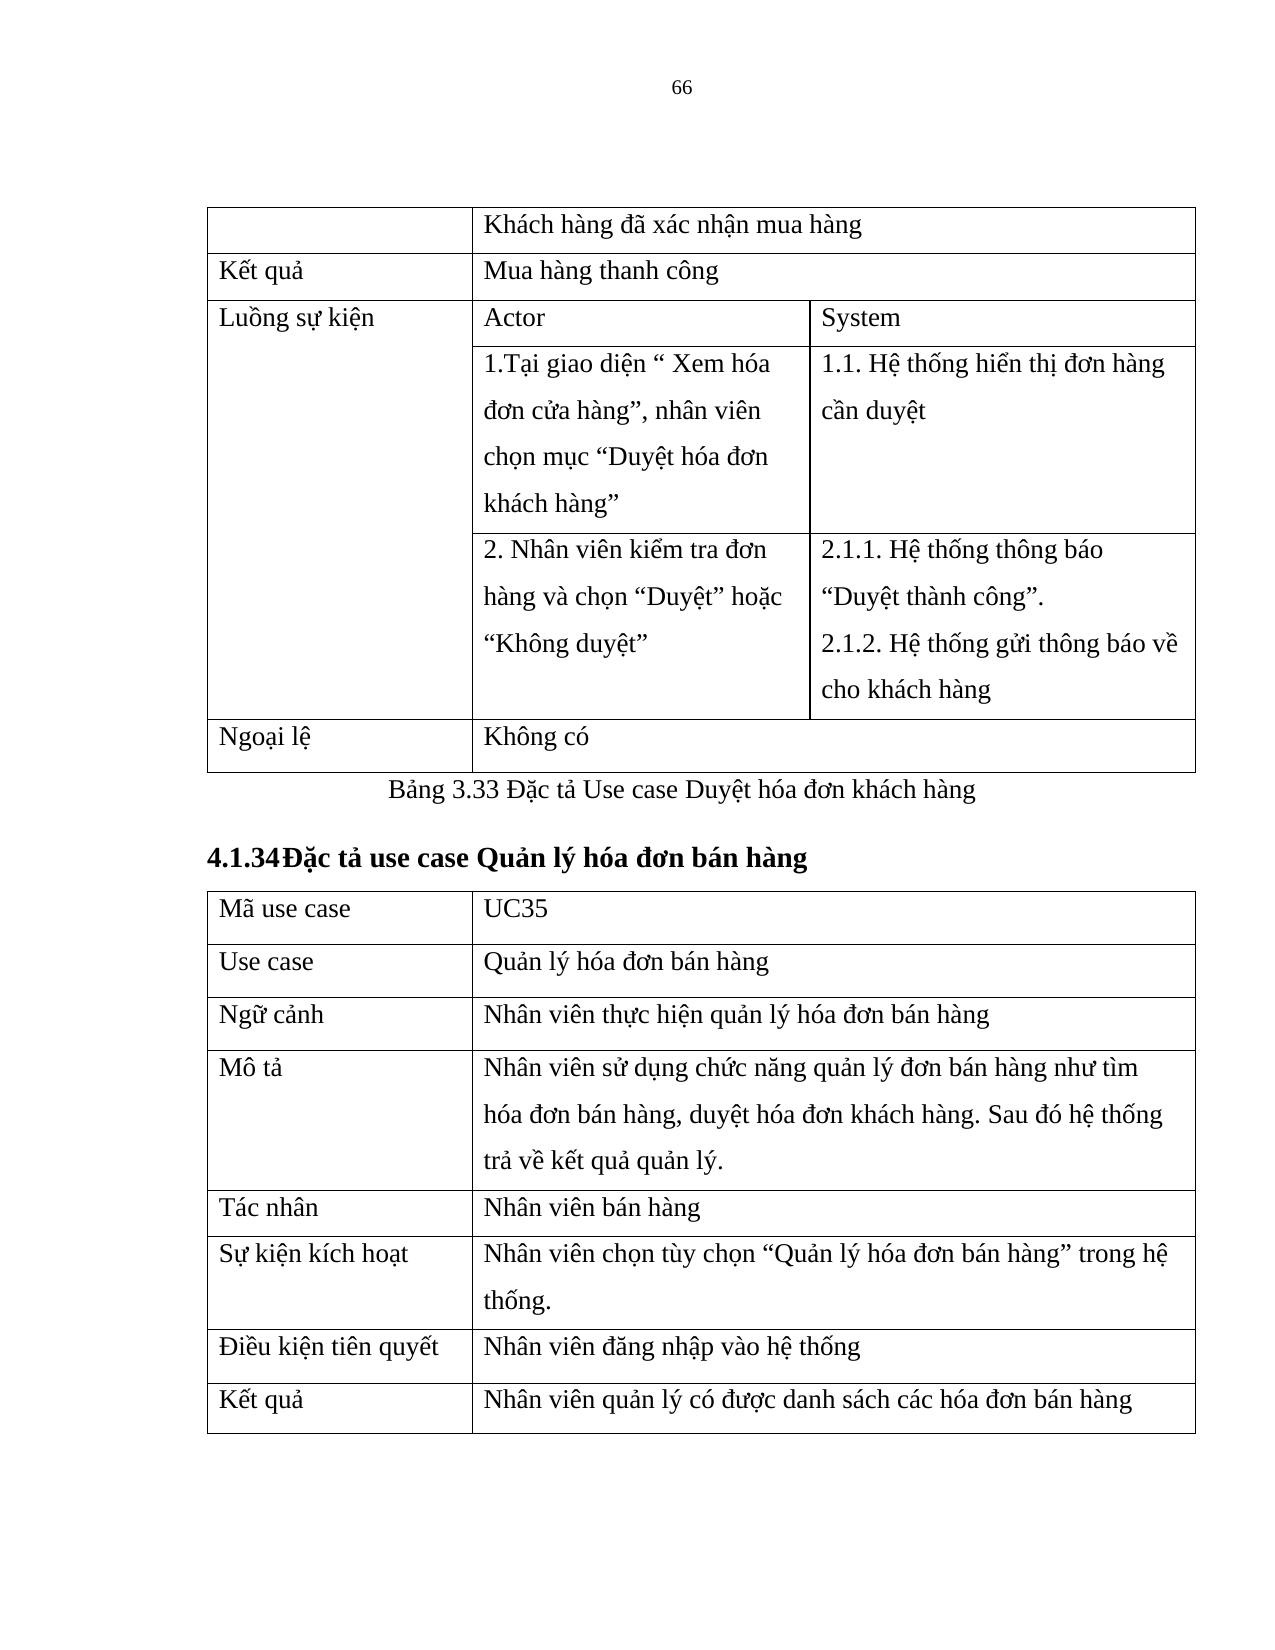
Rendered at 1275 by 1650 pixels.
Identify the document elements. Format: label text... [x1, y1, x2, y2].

table_cell Điều kiện tiên quyết [208, 1330, 472, 1382]
table_cell Kết quả [208, 1384, 472, 1433]
table_header Mã use case [208, 892, 472, 944]
table_cell Không có [473, 720, 1195, 772]
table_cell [473, 1384, 1195, 1433]
table_cell 1.1. Hệ thống hiển thị đơn hàng cần duyệt [811, 347, 1195, 533]
table_header UC35 [473, 892, 1195, 944]
table_cell Use case [208, 945, 472, 997]
table_cell Sự kiện kích hoạt [208, 1237, 472, 1329]
table_cell Ngữ cảnh [208, 998, 472, 1050]
text Bảng . Đặc tả Use case Duyệt hóa đơn khách hàng [207, 773, 1157, 804]
table_cell Mô tả [208, 1051, 472, 1190]
table_cell Mua hàng thanh công [473, 254, 1195, 300]
table_cell System [811, 301, 1195, 346]
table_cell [208, 208, 472, 253]
table_cell Kết quả [208, 254, 472, 300]
table_cell 1.Tại giao diện “ Xem hóa đơn cửa hàng”, nhân viên chọn mục “Duyệt hóa đơn khách hàng” [473, 347, 809, 533]
table_cell Ngoại lệ [208, 720, 472, 772]
table_cell Actor [473, 301, 809, 346]
table_cell Nhân viên bán hàng [473, 1191, 1195, 1236]
table_cell Tác nhân [208, 1191, 472, 1236]
table_cell Quản lý hóa đơn bán hàng [473, 945, 1195, 997]
table_cell 2.1.1. Hệ thống thông báo “Duyệt thành công”. 2.1.2. Hệ thống gửi thông báo về cho khách hàng [811, 534, 1195, 719]
table_cell Nhân viên chọn tùy chọn “Quản lý hóa đơn bán hàng” trong hệ thống. [473, 1237, 1195, 1329]
table_cell Nhân viên đăng nhập vào hệ thống [473, 1330, 1195, 1382]
table_cell 2. Nhân viên kiểm tra đơn hàng và chọn “Duyệt” hoặc “Không duyệt” [473, 534, 809, 719]
subtitle Đặc tả use case Quản lý hóa đơn bán hàng [207, 841, 1157, 874]
table_cell Nhân viên thực hiện quản lý hóa đơn bán hàng [473, 998, 1195, 1050]
table_cell Nhân viên sử dụng chức năng quản lý đơn bán hàng như tìm hóa đơn bán hàng, duyệt hóa đơn khách hàng. Sau đó hệ thống trả về kết quả quản lý. [473, 1051, 1195, 1190]
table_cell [473, 208, 1195, 253]
table_cell Luồng sự kiện [208, 301, 472, 719]
